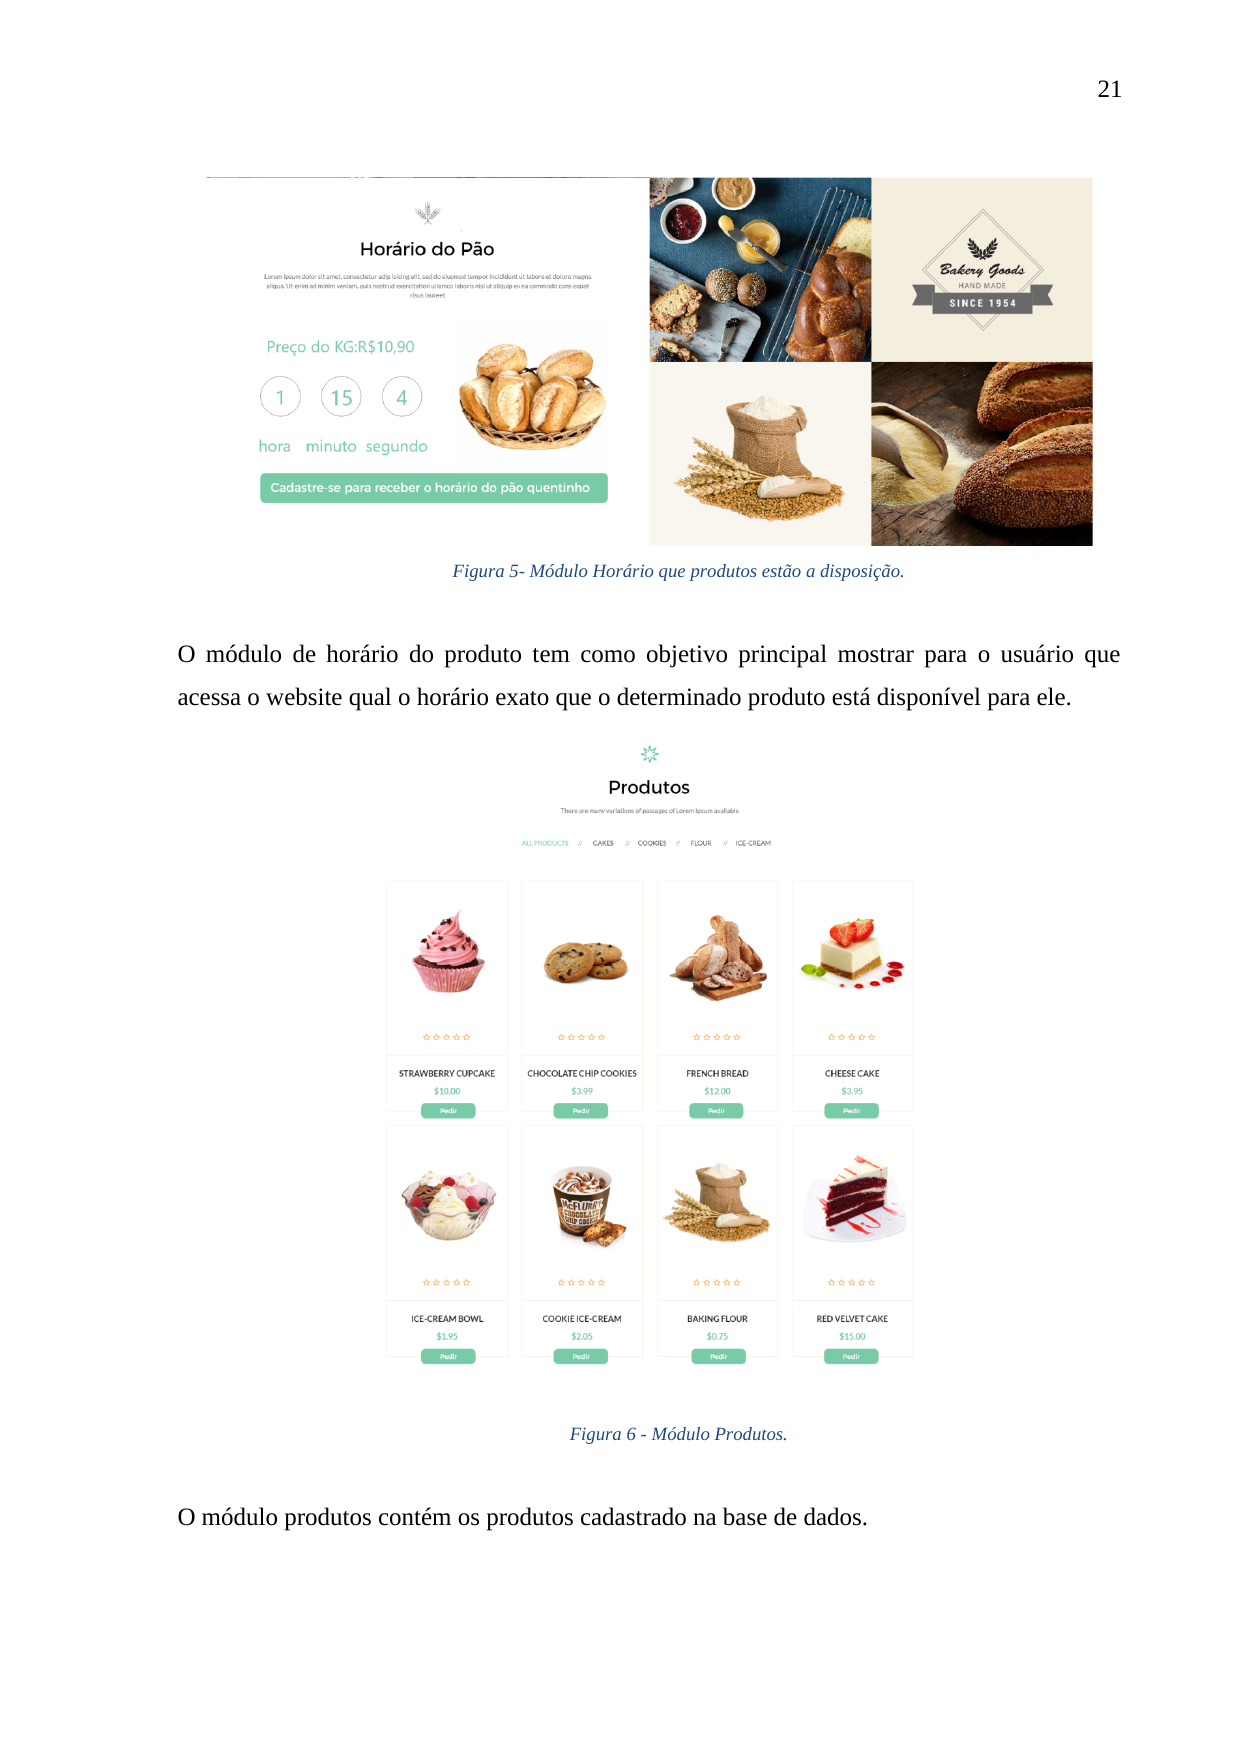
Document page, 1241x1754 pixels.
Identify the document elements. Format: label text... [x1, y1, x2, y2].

picture [206, 177, 1093, 546]
text Figura 5- Módulo Horário que produtos estão a disposição. [177, 560, 1122, 582]
text O módulo produtos contém os produtos cadastrado na base de dados. [177, 1502, 1122, 1530]
picture [206, 735, 1093, 1409]
text Figura 6 - Módulo Produtos. [177, 1423, 1122, 1445]
text O módulo de horário do produto tem como objetivo principal mostrar para o usuário que acessa o website qual o horário exato que o determinado produto está disponível para ele. [177, 639, 1122, 711]
